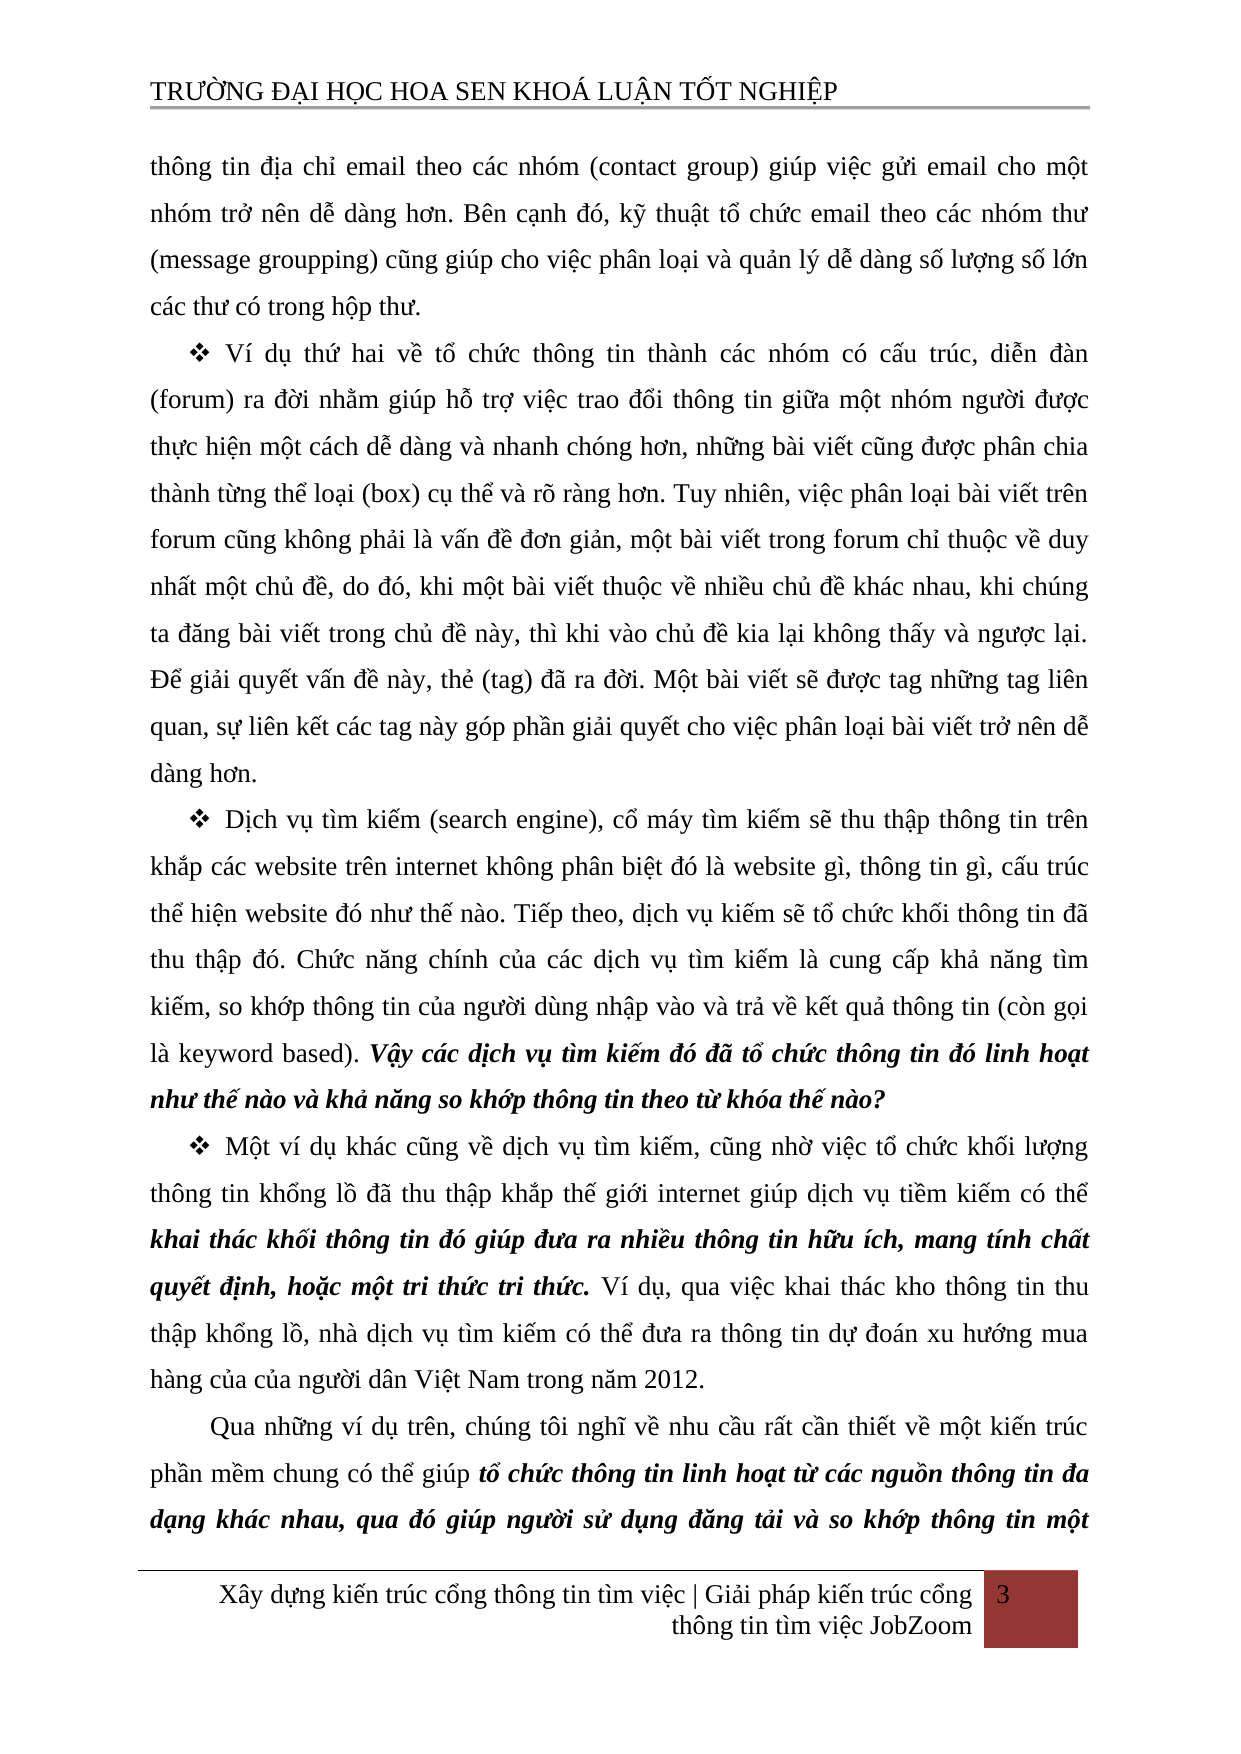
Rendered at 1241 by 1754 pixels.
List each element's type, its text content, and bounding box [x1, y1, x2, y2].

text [150, 1410, 1090, 1535]
list Một ví dụ khác cũng về dịch vụ tìm kiếm, cũng nhờ việc tổ chức khối lượng thông tin khổng lồ đã thu thập khắp thế giới internet giúp dịch vụ tiềm kiếm có thể khai thác khối thông tin đó giúp đưa ra nhiều thông tin hữu ích, mang tính chất quyết định, hoặc một tri thức tri thức. Ví dụ, qua việc khai thác kho thông tin thu thập khổng lồ, nhà dịch vụ tìm kiếm có thể đưa ra thông tin dự đoán xu hướng mua hàng của của người dân Việt Nam trong năm 2012. [150, 1130, 1090, 1395]
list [150, 150, 1090, 321]
list Ví dụ thứ hai về tổ chức thông tin thành các nhóm có cấu trúc, diễn đàn (forum) ra đời nhằm giúp hỗ trợ việc trao đổi thông tin giữa một nhóm người được thực hiện một cách dễ dàng và nhanh chóng hơn, những bài viết cũng được phân chia thành từng thể loại (box) cụ thể và rõ ràng hơn. Tuy nhiên, việc phân loại bài viết trên forum cũng không phải là vấn đề đơn giản, một bài viết trong forum chỉ thuộc về duy nhất một chủ đề, do đó, khi một bài viết thuộc về nhiều chủ đề khác nhau, khi chúng ta đăng bài viết trong chủ đề này, thì khi vào chủ đề kia lại không thấy và ngược lại. Để giải quyết vấn đề này, thẻ (tag) đã ra đời. Một bài viết sẽ được tag những tag liên quan, sự liên kết các tag này góp phần giải quyết cho việc phân loại bài viết trở nên dễ dàng hơn. [150, 337, 1090, 788]
list Dịch vụ tìm kiếm (search engine), cổ máy tìm kiếm sẽ thu thập thông tin trên khắp các website trên internet không phân biệt đó là website gì, thông tin gì, cấu trúc thể hiện website đó như thế nào. Tiếp theo, dịch vụ kiếm sẽ tổ chức khối thông tin đã thu thập đó. Chức năng chính của các dịch vụ tìm kiếm là cung cấp khả năng tìm kiếm, so khớp thông tin của người dùng nhập vào và trả về kết quả thông tin (còn gọi là keyword based). Vậy các dịch vụ tìm kiếm đó đã tổ chức thông tin đó linh hoạt như thế nào và khả năng so khớp thông tin theo từ khóa thế nào? [150, 803, 1090, 1115]
